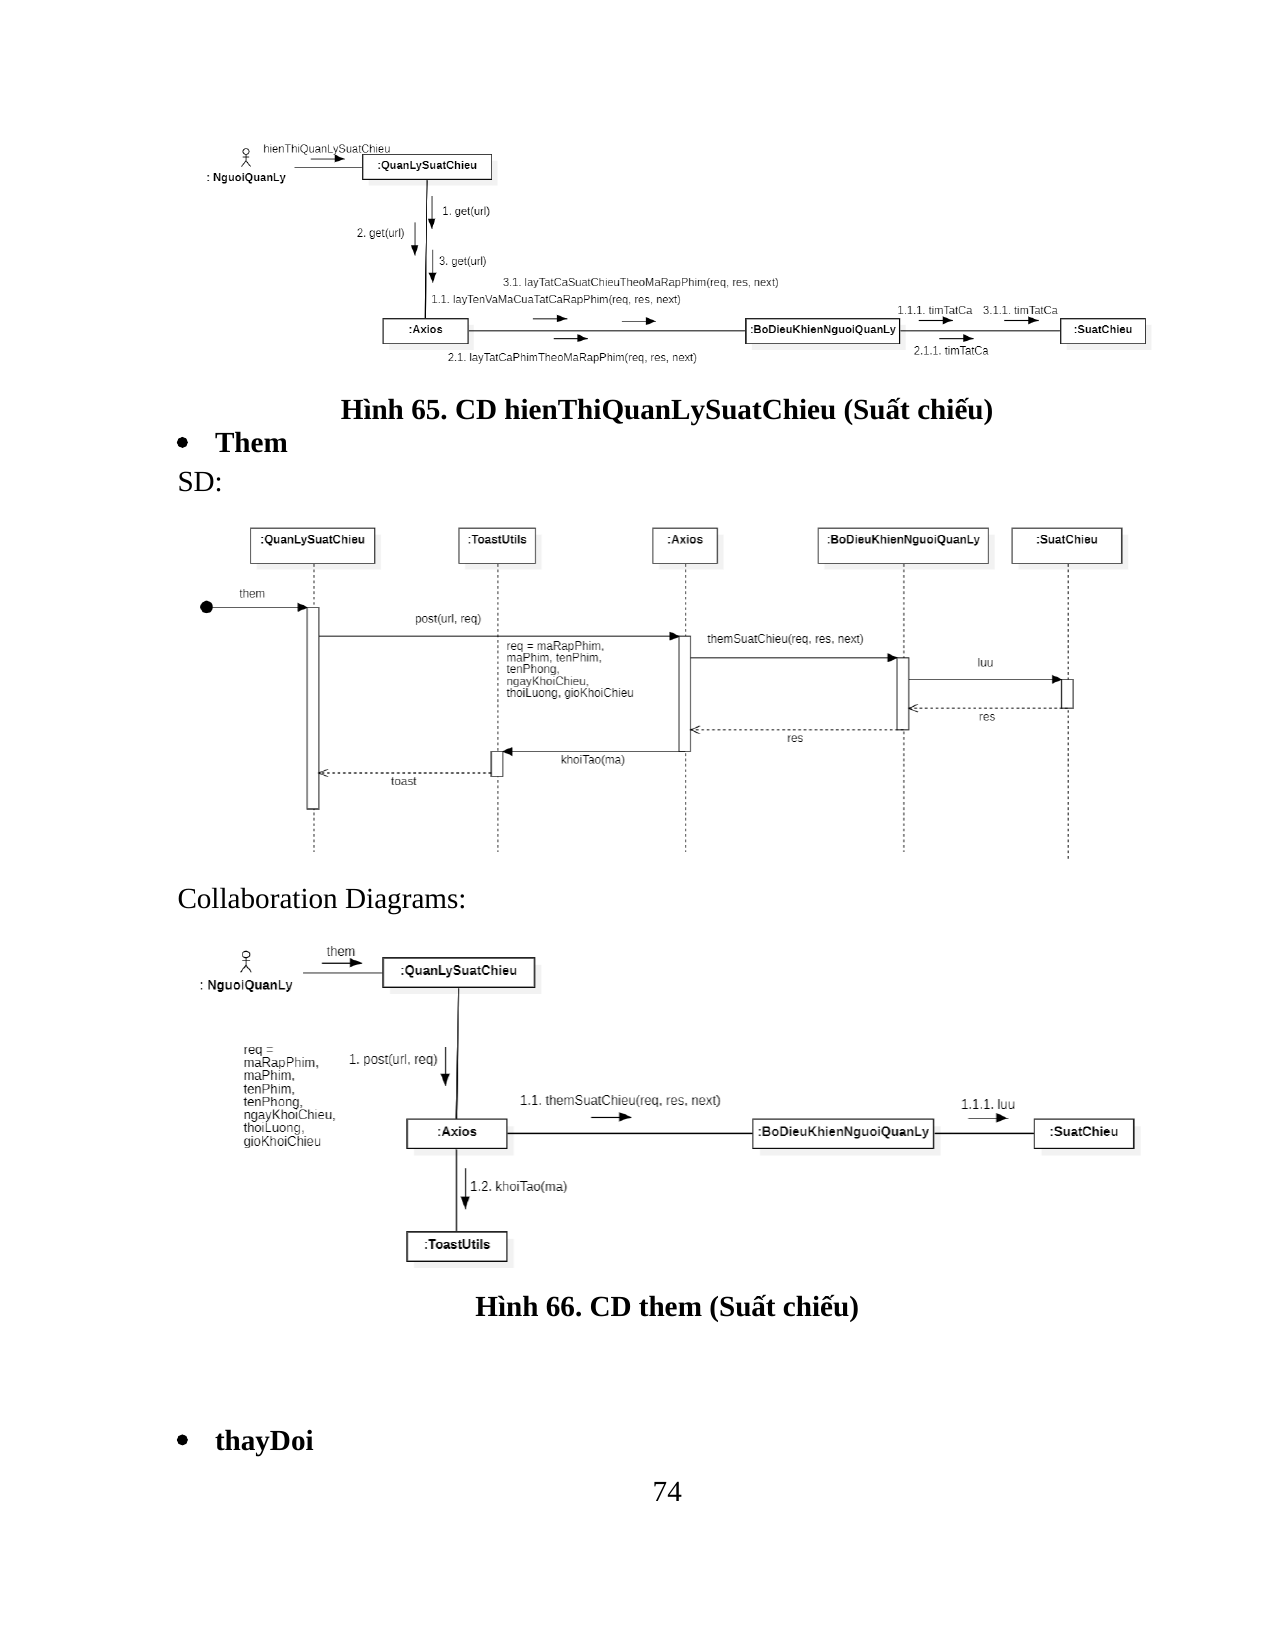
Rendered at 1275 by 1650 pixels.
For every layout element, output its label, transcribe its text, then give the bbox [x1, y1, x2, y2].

list thayDoi [177, 1423, 1157, 1456]
text SD: [177, 464, 1157, 498]
list Them [177, 425, 1157, 459]
text Hình 65. CD hienThiQuanLySuatChieu (Suất chiếu) [177, 392, 1157, 425]
picture [177, 118, 1161, 387]
text Hình 66. CD them (Suất chiếu) [177, 1289, 1157, 1322]
picture [177, 920, 1157, 1284]
picture [177, 502, 1159, 877]
text Collaboration Diagrams: [177, 881, 1157, 915]
